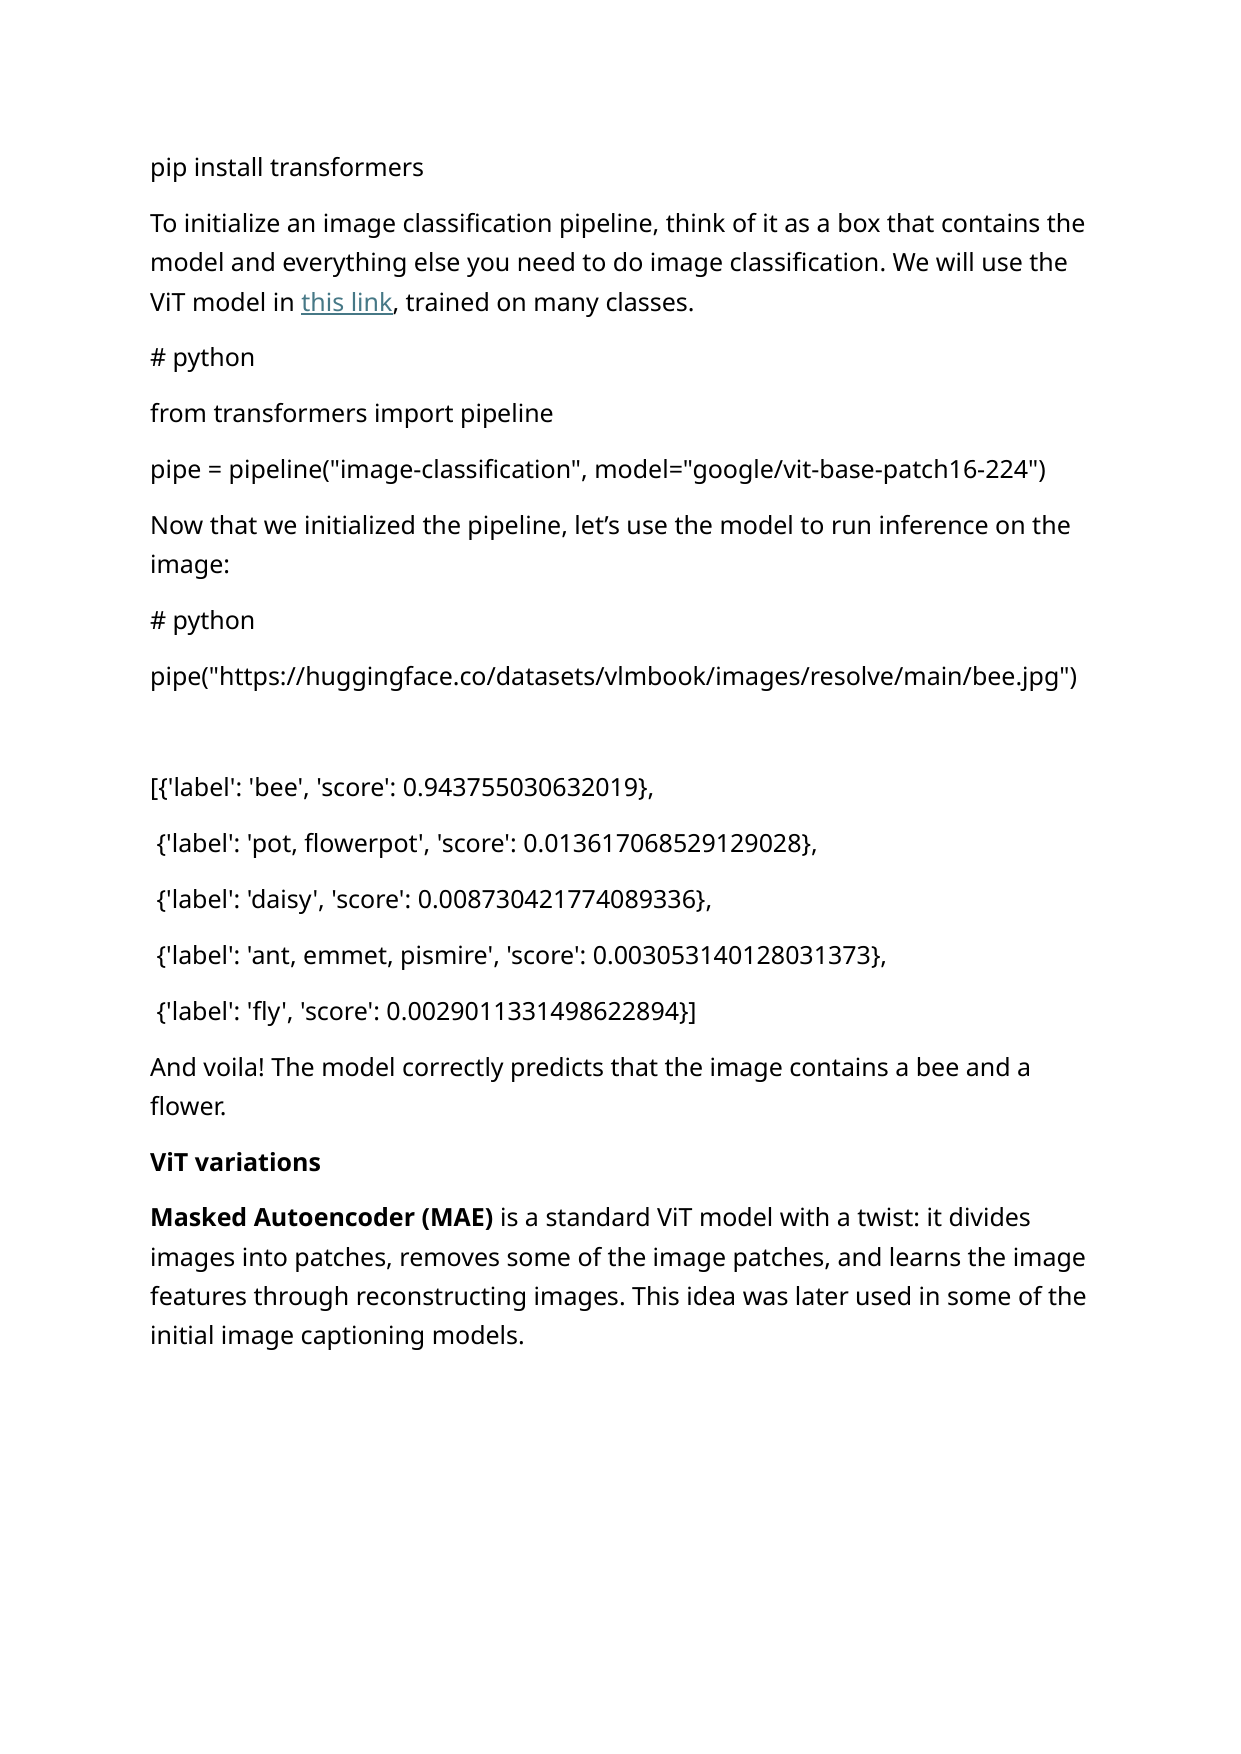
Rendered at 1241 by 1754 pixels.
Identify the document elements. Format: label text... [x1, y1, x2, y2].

text pipe = pipeline("image-classification", model="google/vit-base-patch16-224") [150, 452, 1090, 486]
text To initialize an image classification pipeline, think of it as a box that contains the model and everything else you need to do image classification. We will use the ViT model in this link, trained on many classes. [150, 206, 1090, 318]
text from transformers import pipeline [150, 396, 1090, 430]
text And voila! The model correctly predicts that the image contains a bee and a flower. [150, 1049, 1090, 1122]
text pip install transformers [150, 150, 1090, 184]
text # python [150, 602, 1090, 637]
text {'label': 'pot, flowerpot', 'score': 0.013617068529129028}, [150, 826, 1090, 860]
text {'label': 'ant, emmet, pismire', 'score': 0.003053140128031373}, [150, 937, 1090, 972]
text # python [150, 340, 1090, 374]
text Now that we initialized the pipeline, let’s use the model to run inference on the image: [150, 507, 1090, 581]
text ViT variations [150, 1144, 1090, 1178]
text [{'label': 'bee', 'score': 0.943755030632019}, [150, 770, 1090, 804]
text {'label': 'fly', 'score': 0.0029011331498622894}] [150, 993, 1090, 1027]
text pipe("https://huggingface.co/datasets/vlmbook/images/resolve/main/bee.jpg") [150, 658, 1090, 692]
text Masked Autoencoder (MAE) is a standard ViT model with a twist: it divides images into patches, removes some of the image patches, and learns the image features through reconstructing images. This idea was later used in some of the initial image captioning models. [150, 1200, 1090, 1352]
text {'label': 'daisy', 'score': 0.008730421774089336}, [150, 882, 1090, 916]
